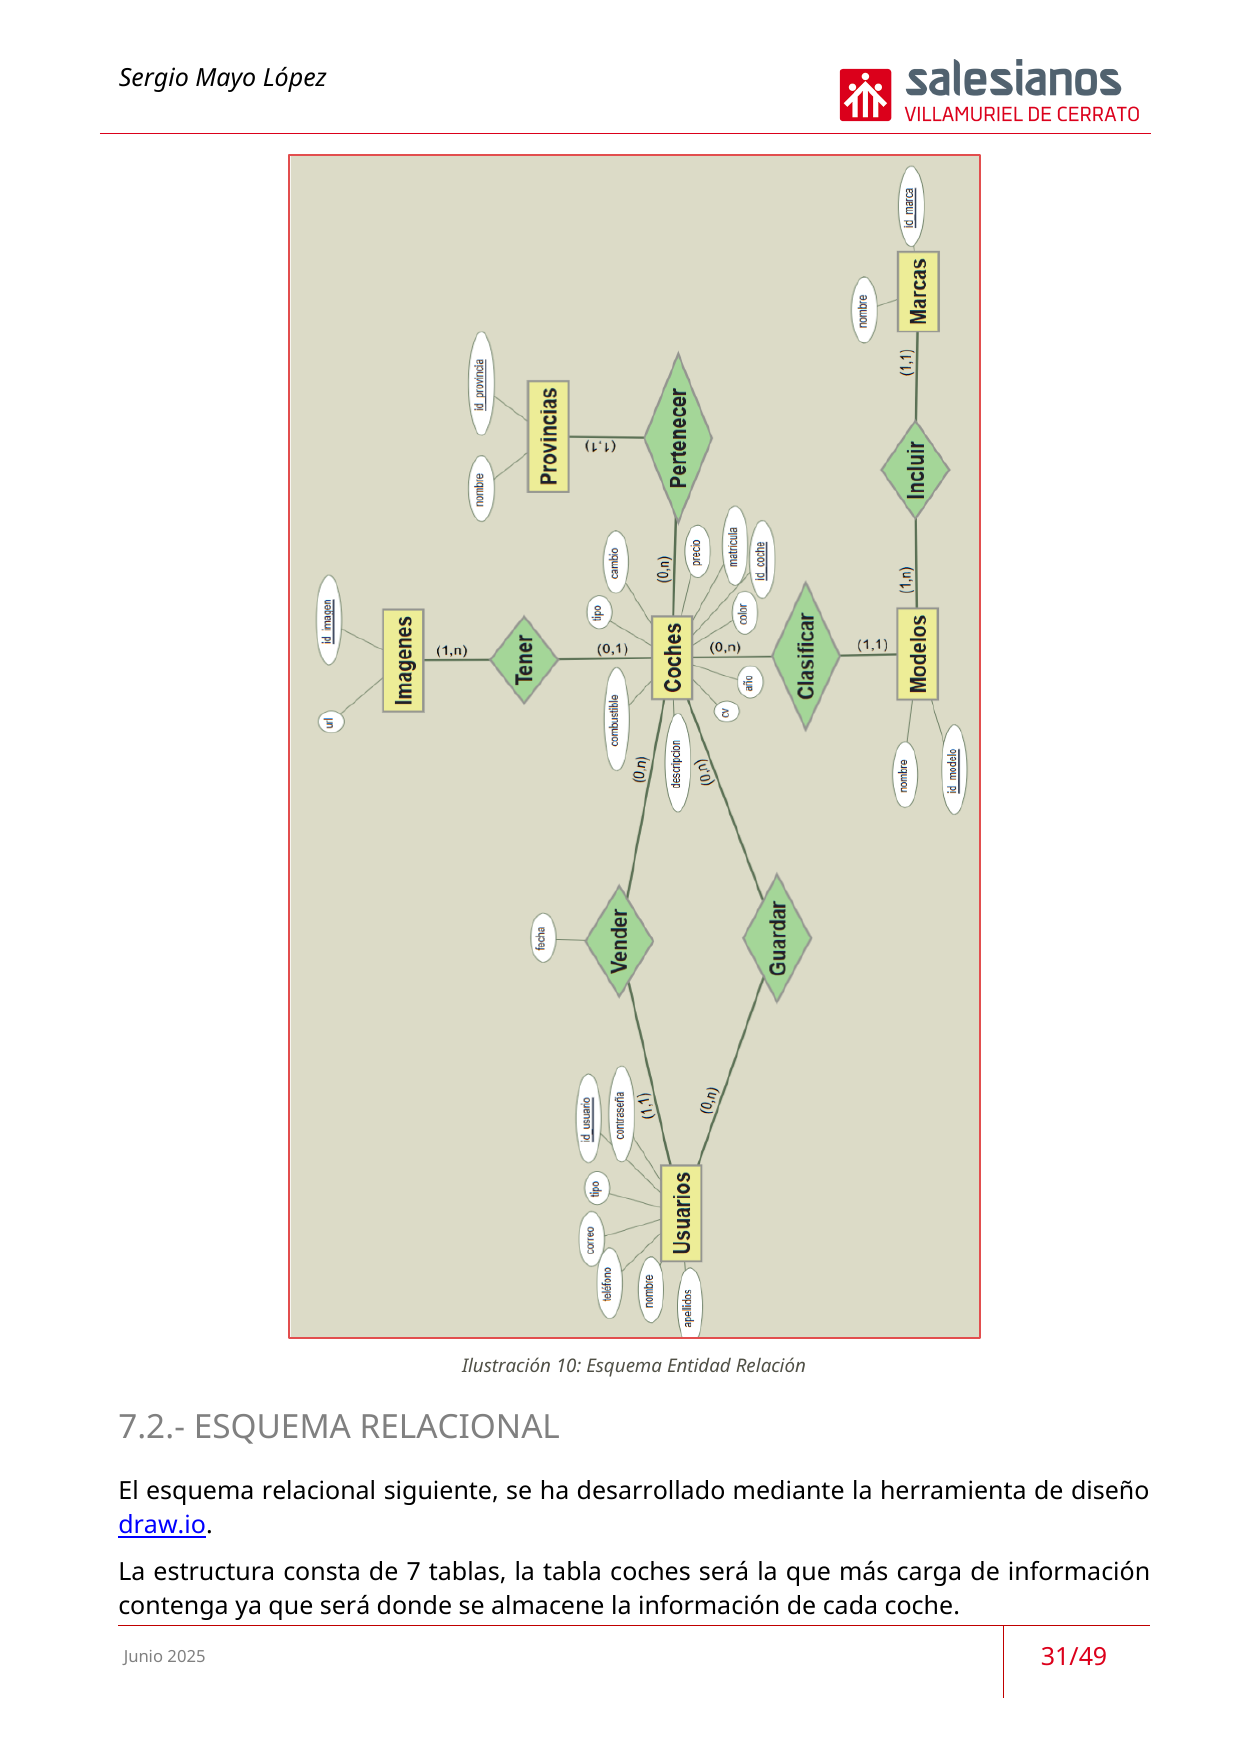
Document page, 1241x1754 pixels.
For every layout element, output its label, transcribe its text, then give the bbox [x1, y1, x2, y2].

picture [839, 59, 1140, 126]
text Ilustración 10: Esquema Entidad Relación [118, 1352, 1152, 1377]
picture [291, 157, 979, 1337]
text El esquema relacional siguiente, se ha desarrollado mediante la herramienta de diseño draw.io. [118, 1473, 1152, 1541]
subtitle Esquema Relacional [118, 1402, 1152, 1448]
text La estructura consta de 7 tablas, la tabla coches será la que más carga de información contenga ya que será donde se almacene la información de cada coche. [118, 1553, 1152, 1622]
